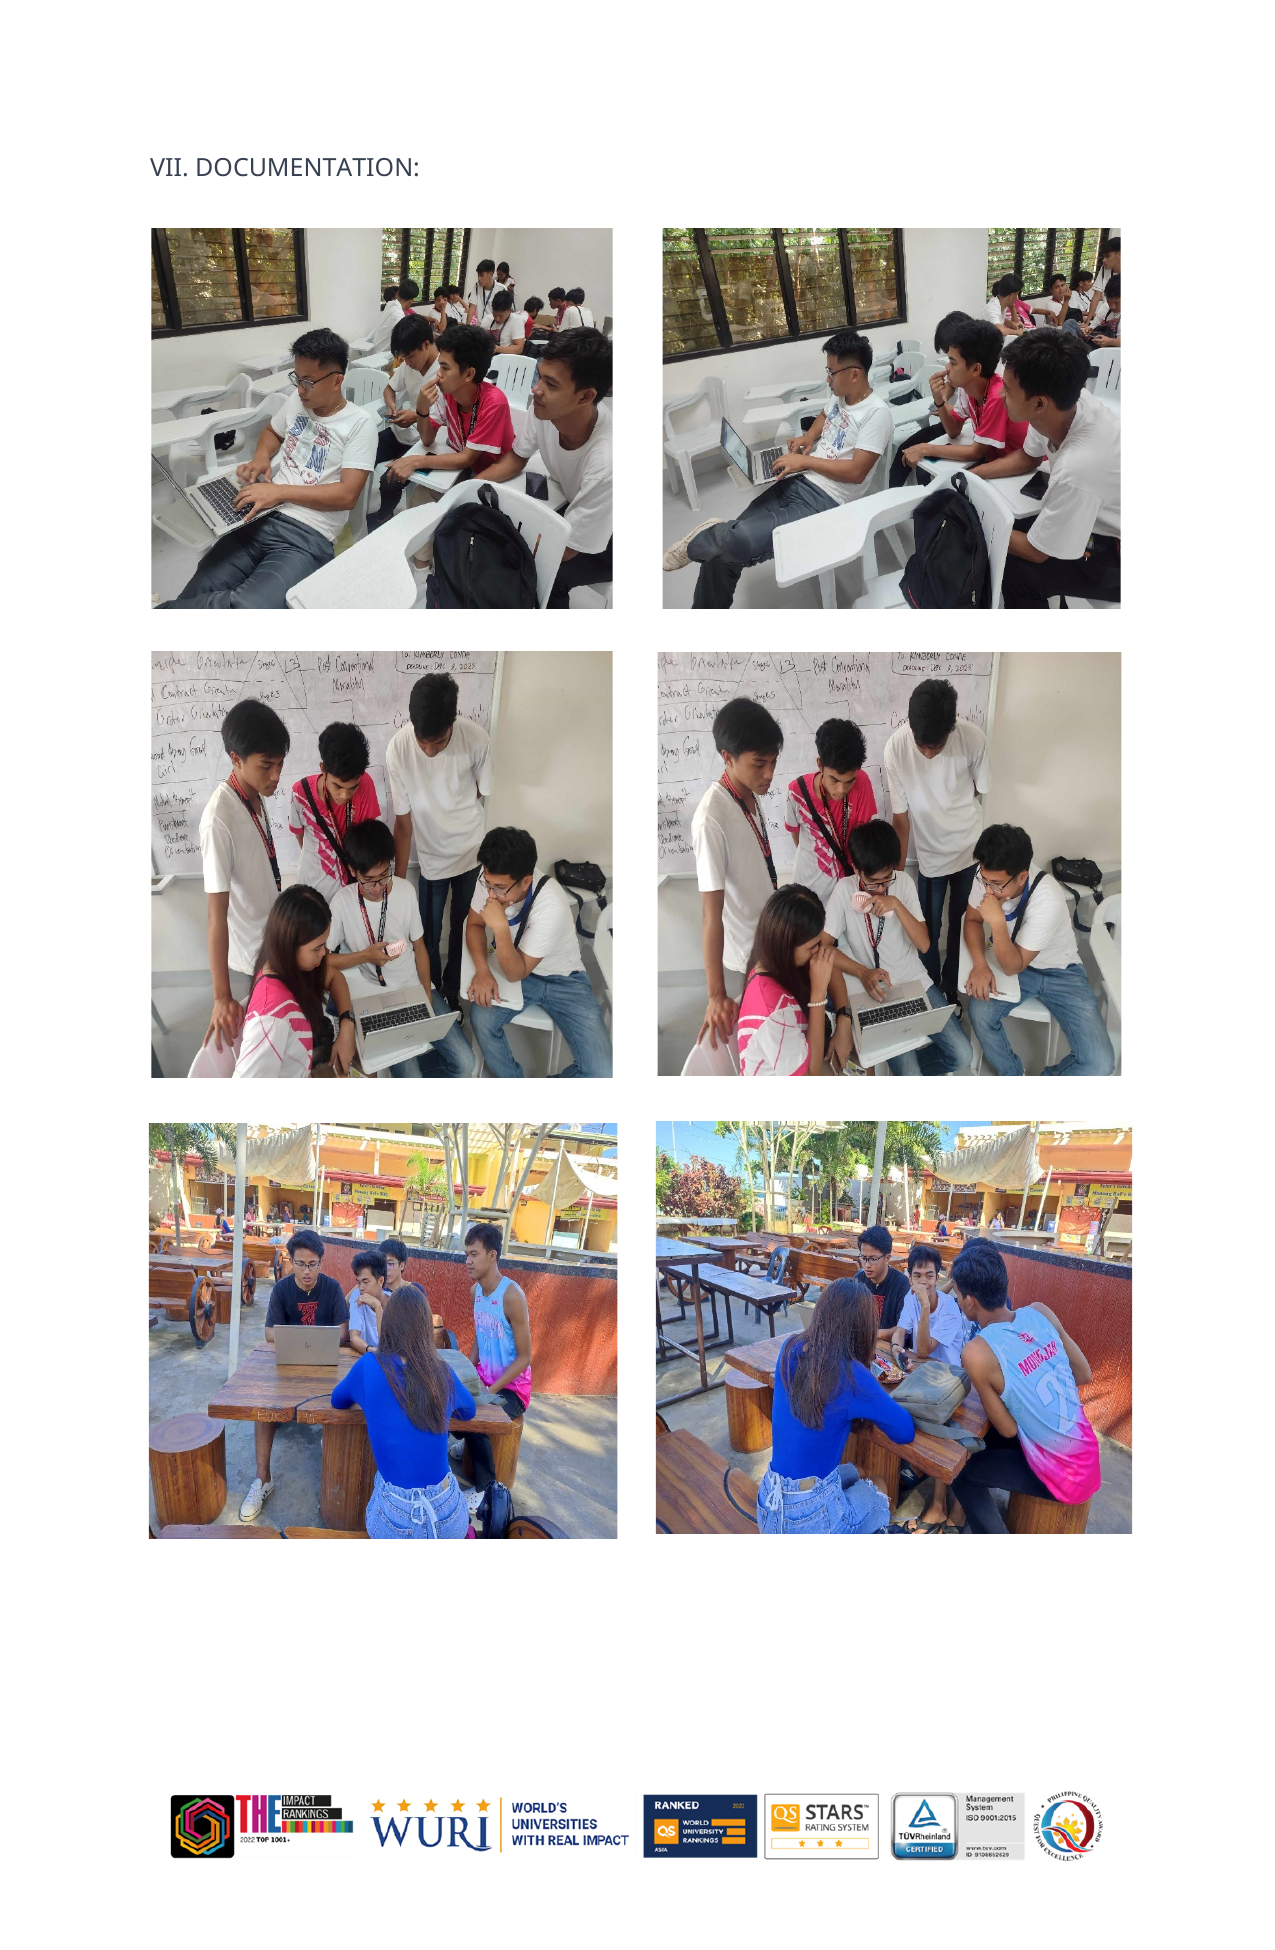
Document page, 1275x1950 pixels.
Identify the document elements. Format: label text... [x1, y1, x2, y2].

picture [150, 651, 612, 1077]
picture [148, 1123, 618, 1539]
picture [656, 652, 1122, 1074]
picture [150, 228, 613, 607]
picture [661, 228, 1121, 607]
picture [150, 1773, 1125, 1877]
text VII. DOCUMENTATION: [150, 150, 1125, 184]
picture [655, 1121, 1133, 1534]
